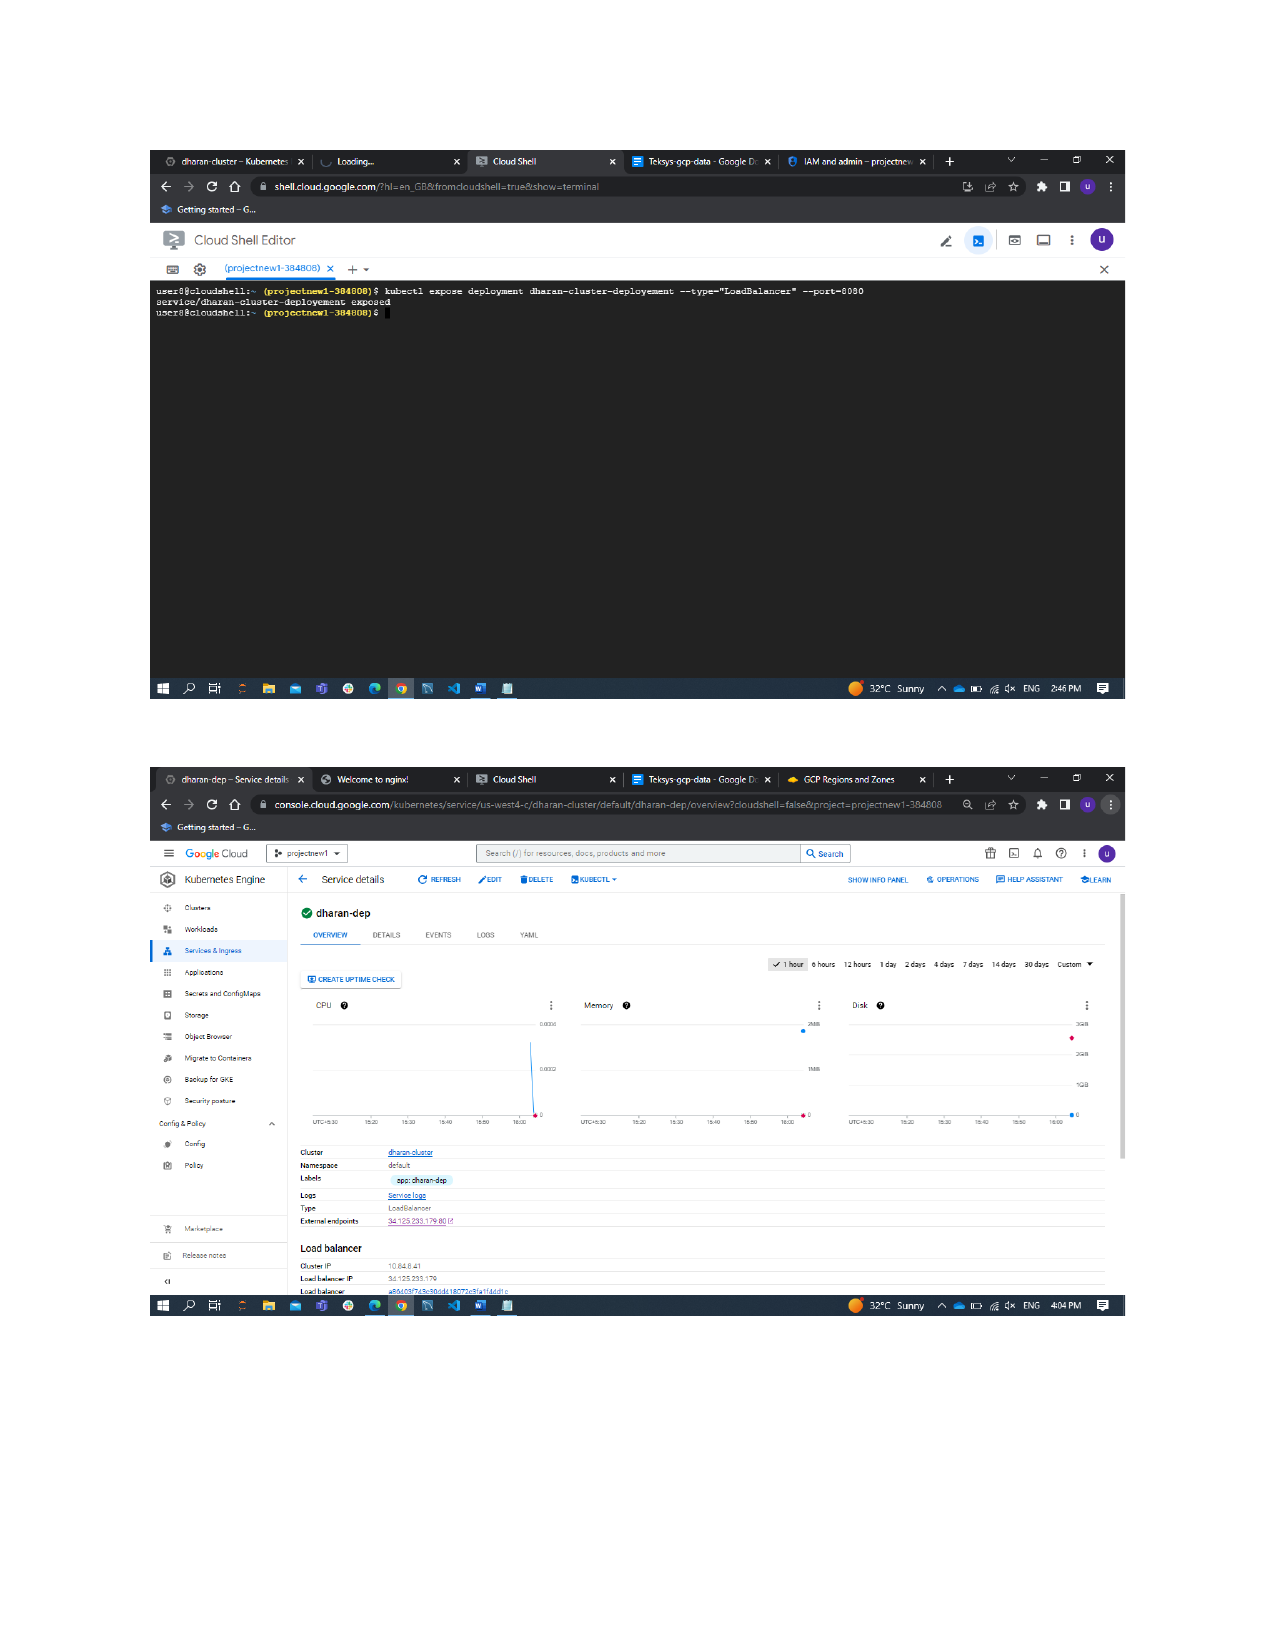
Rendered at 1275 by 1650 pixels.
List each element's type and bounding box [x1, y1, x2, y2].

picture [150, 150, 1125, 699]
picture [150, 767, 1125, 1316]
